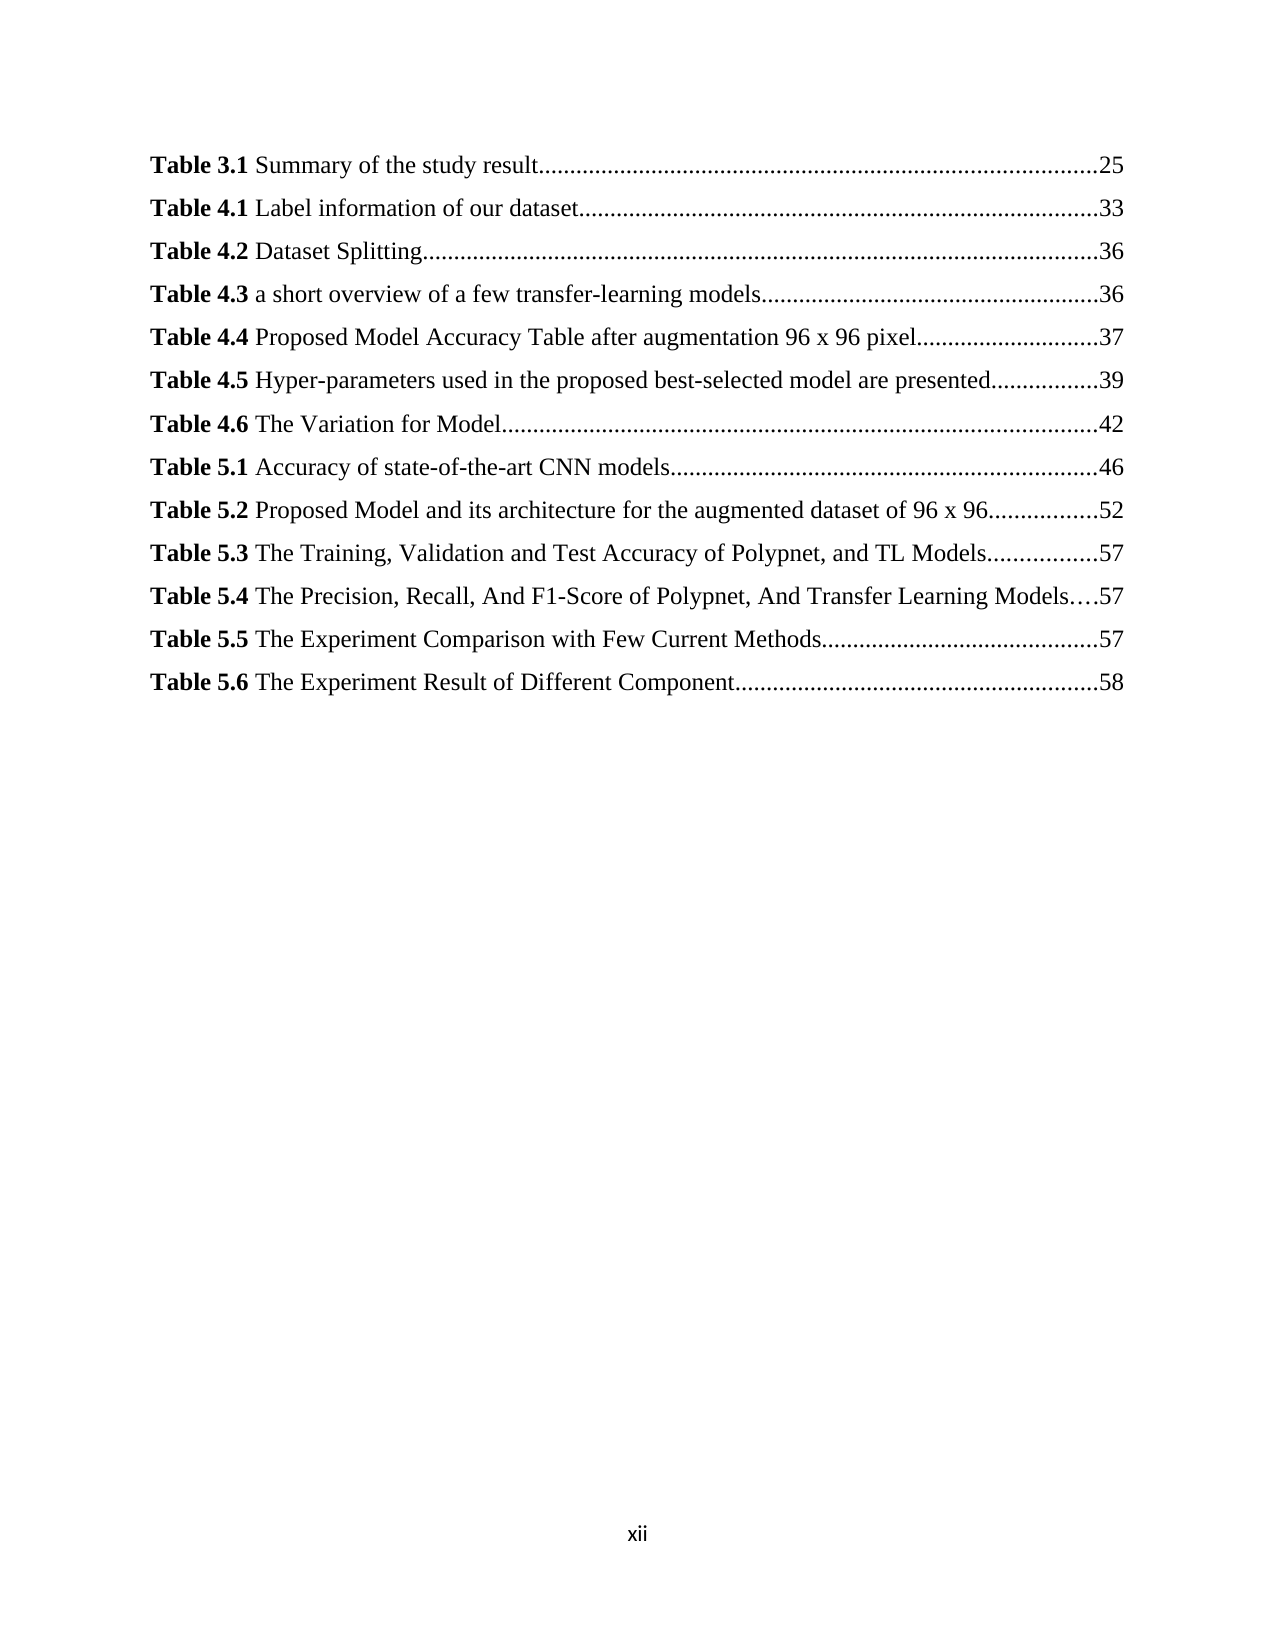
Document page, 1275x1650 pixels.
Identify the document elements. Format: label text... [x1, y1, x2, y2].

text Table 5.4 The Precision, Recall, And F1-Score of Polypnet, And Transfer Learning Models 57 [150, 581, 1125, 610]
text Table 4.6 The Variation for Model 42 [150, 409, 1125, 437]
text Table 5.2 Proposed Model and its architecture for the augmented dataset of 96 x 96 52 [150, 495, 1125, 524]
text Table 5.6 The Experiment Result of Different Component 58 [150, 667, 1125, 696]
text Table 3.1 Summary of the study result 25 [150, 150, 1125, 179]
text Table 4.4 Proposed Model Accuracy Table after augmentation 96 x 96 pixel 37 [150, 322, 1125, 351]
text Table 4.2 Dataset Splitting 36 [150, 236, 1125, 265]
text Table 5.3 The Training, Validation and Test Accuracy of Polypnet, and TL Models 57 [150, 538, 1125, 567]
text Table 5.5 The Experiment Comparison with Few Current Methods 57 [150, 624, 1125, 653]
text Table 4.3 a short overview of a few transfer-learning models 36 [150, 279, 1125, 308]
text Table 4.1 Label information of our dataset 33 [150, 193, 1125, 222]
text Table 5.1 Accuracy of state-of-the-art CNN models 46 [150, 452, 1125, 481]
text Table 4.5 Hyper-parameters used in the proposed best-selected model are presented 39 [150, 366, 1125, 394]
